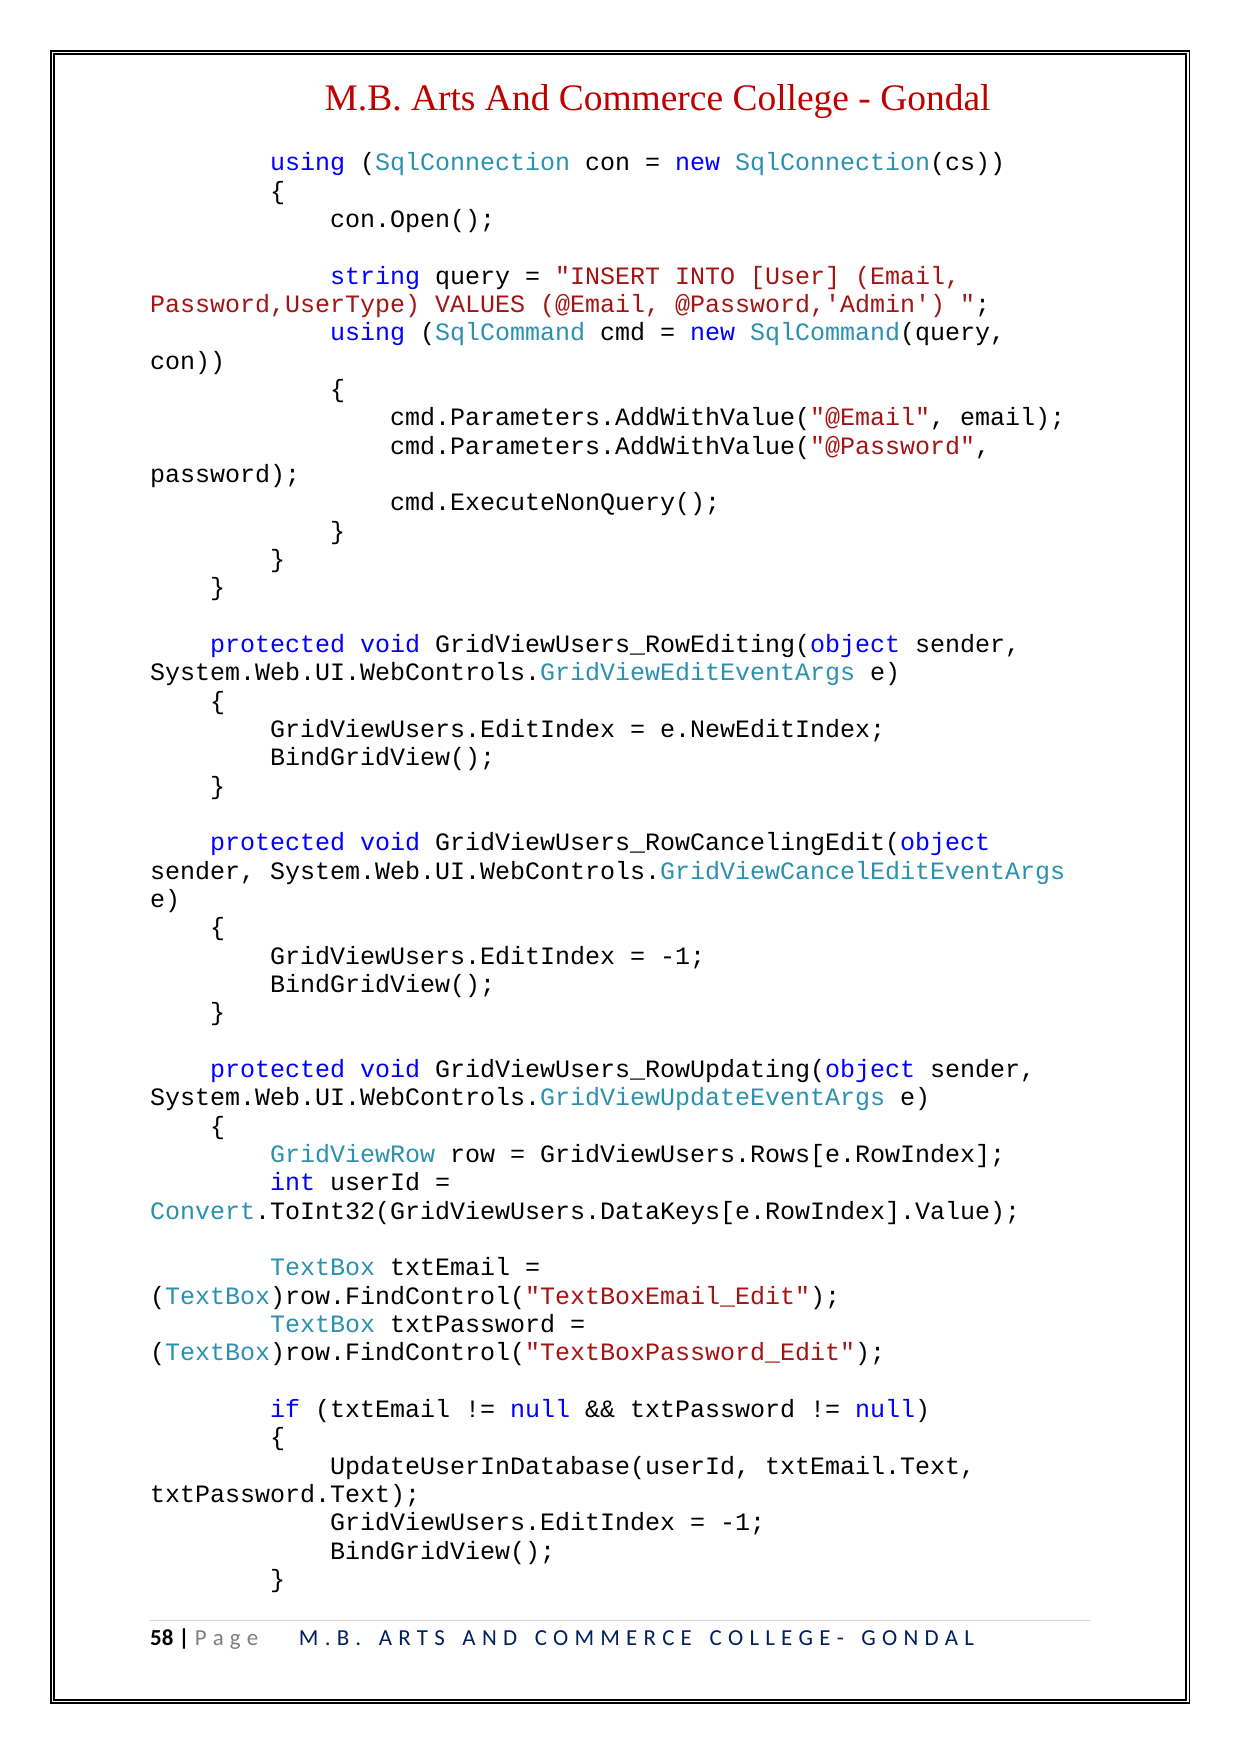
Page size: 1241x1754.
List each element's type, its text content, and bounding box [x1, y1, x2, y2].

text { [150, 915, 1090, 943]
text BindGridView(); [150, 745, 1090, 773]
text BindGridView(); [150, 972, 1090, 1000]
text int userId = Convert.ToInt32(GridViewUsers.DataKeys[e.RowIndex].Value); [150, 1170, 1090, 1227]
text { [150, 178, 1090, 207]
text } [150, 575, 1090, 603]
text GridViewUsers.EditIndex = -1; [150, 943, 1090, 972]
text BindGridView(); [150, 1538, 1090, 1567]
text cmd.Parameters.AddWithValue("@Email", email); [150, 405, 1090, 433]
text } [150, 518, 1090, 547]
text using (SqlConnection con = new SqlConnection(cs)) [150, 150, 1090, 178]
text con.Open(); [150, 207, 1090, 235]
text TextBox txtPassword = (TextBox)row.FindControl("TextBoxPassword_Edit"); [150, 1312, 1090, 1368]
text { [150, 688, 1090, 717]
text cmd.Parameters.AddWithValue("@Password", password); [150, 433, 1090, 490]
text protected void GridViewUsers_RowUpdating(object sender, System.Web.UI.WebControls.GridViewUpdateEventArgs e) [150, 1057, 1090, 1113]
text } [150, 547, 1090, 575]
text { [150, 1425, 1090, 1453]
text GridViewUsers.EditIndex = e.NewEditIndex; [150, 717, 1090, 745]
text TextBox txtEmail = (TextBox)row.FindControl("TextBoxEmail_Edit"); [150, 1255, 1090, 1312]
text GridViewRow row = GridViewUsers.Rows[e.RowIndex]; [150, 1142, 1090, 1170]
text protected void GridViewUsers_RowCancelingEdit(object sender, System.Web.UI.WebControls.GridViewCancelEditEventArgs e) [150, 830, 1090, 915]
text GridViewUsers.EditIndex = -1; [150, 1510, 1090, 1538]
text { [150, 1113, 1090, 1142]
text { [150, 377, 1090, 405]
text UpdateUserInDatabase(userId, txtEmail.Text, txtPassword.Text); [150, 1453, 1090, 1510]
text string query = "INSERT INTO [User] (Email, Password,UserType) VALUES (@Email, @Password,'Admin') "; [150, 263, 1090, 320]
text } [150, 1567, 1090, 1595]
text using (SqlCommand cmd = new SqlCommand(query, con)) [150, 320, 1090, 377]
text if (txtEmail != null && txtPassword != null) [150, 1397, 1090, 1425]
text } [150, 773, 1090, 802]
text cmd.ExecuteNonQuery(); [150, 490, 1090, 518]
text protected void GridViewUsers_RowEditing(object sender, System.Web.UI.WebControls.GridViewEditEventArgs e) [150, 632, 1090, 688]
text } [150, 1000, 1090, 1028]
